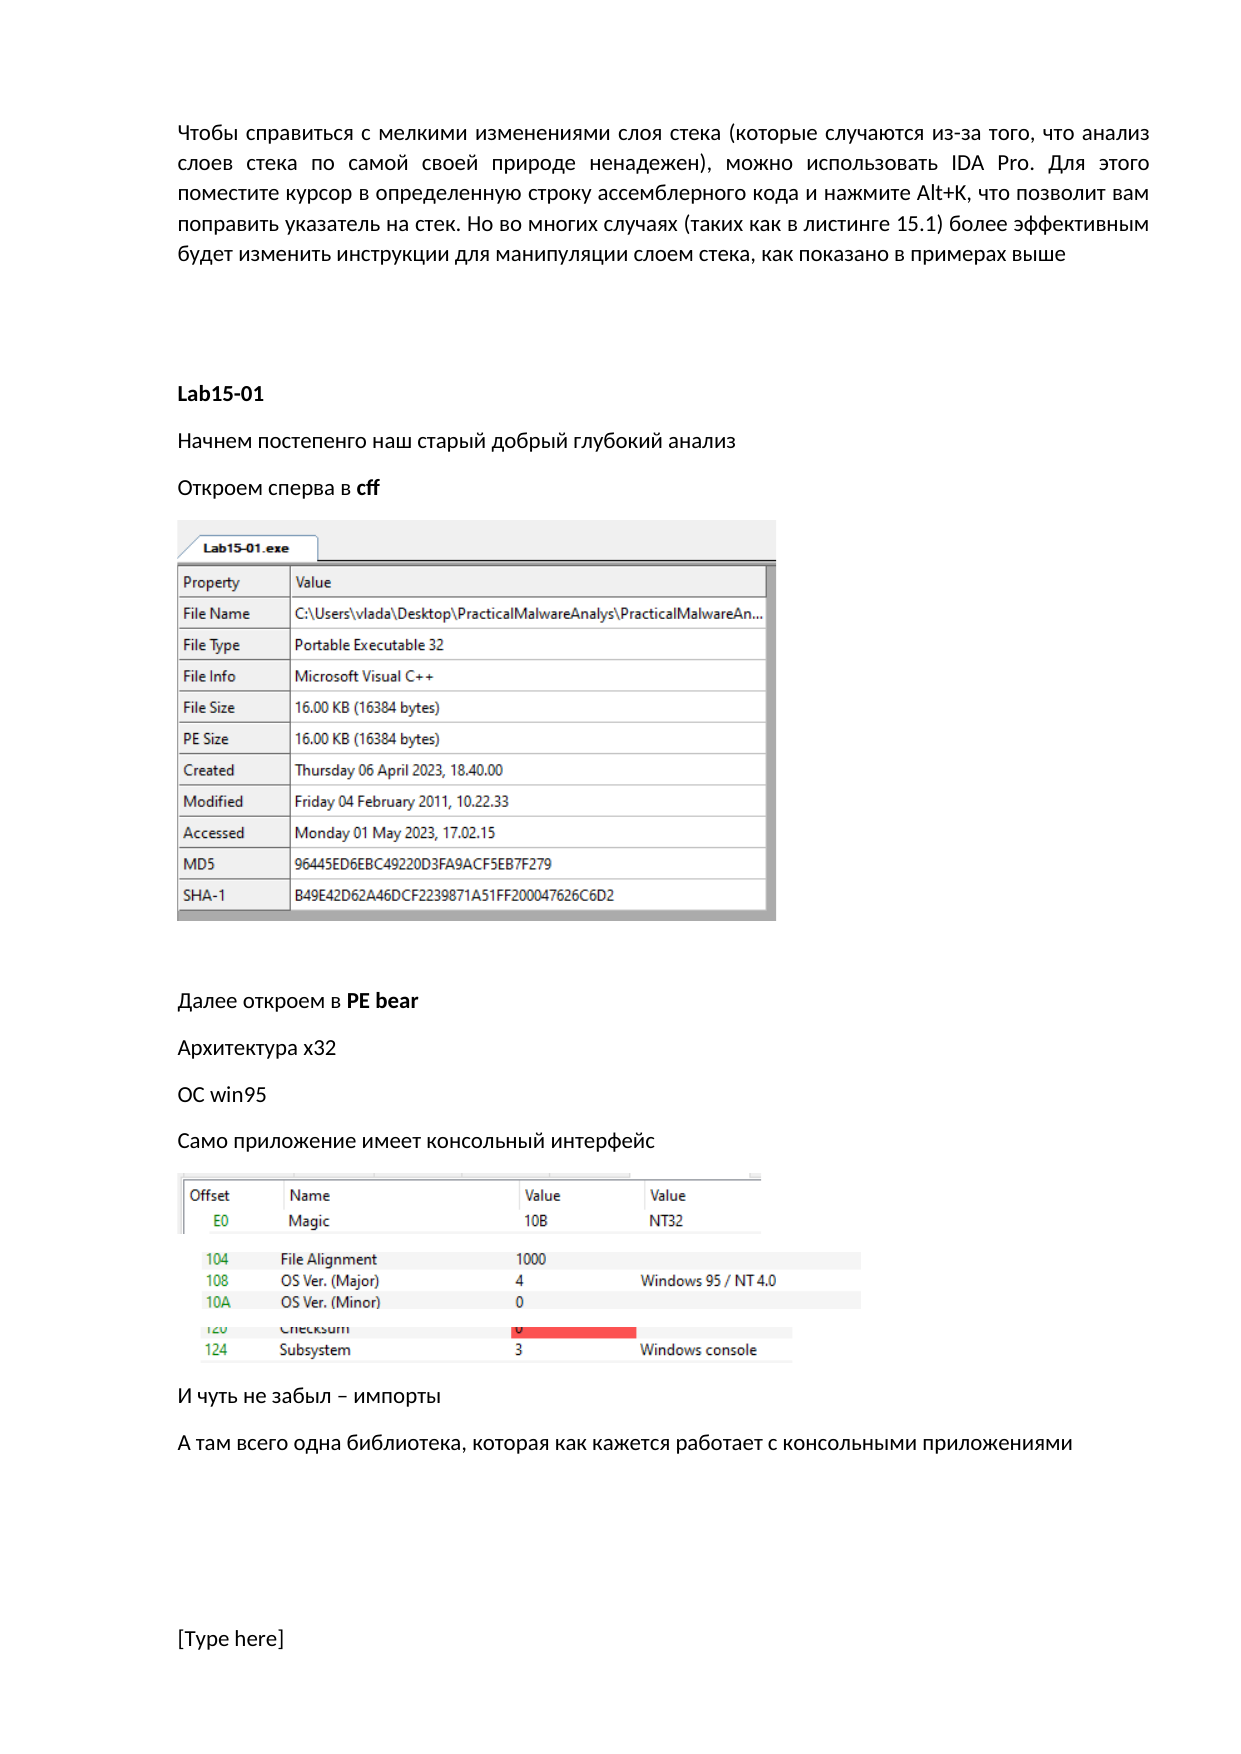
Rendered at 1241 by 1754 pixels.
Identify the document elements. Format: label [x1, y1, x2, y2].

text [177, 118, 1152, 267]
picture [177, 1173, 762, 1234]
picture [177, 1327, 793, 1363]
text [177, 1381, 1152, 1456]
picture [177, 520, 777, 921]
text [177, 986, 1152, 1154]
picture [177, 1252, 861, 1309]
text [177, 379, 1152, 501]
